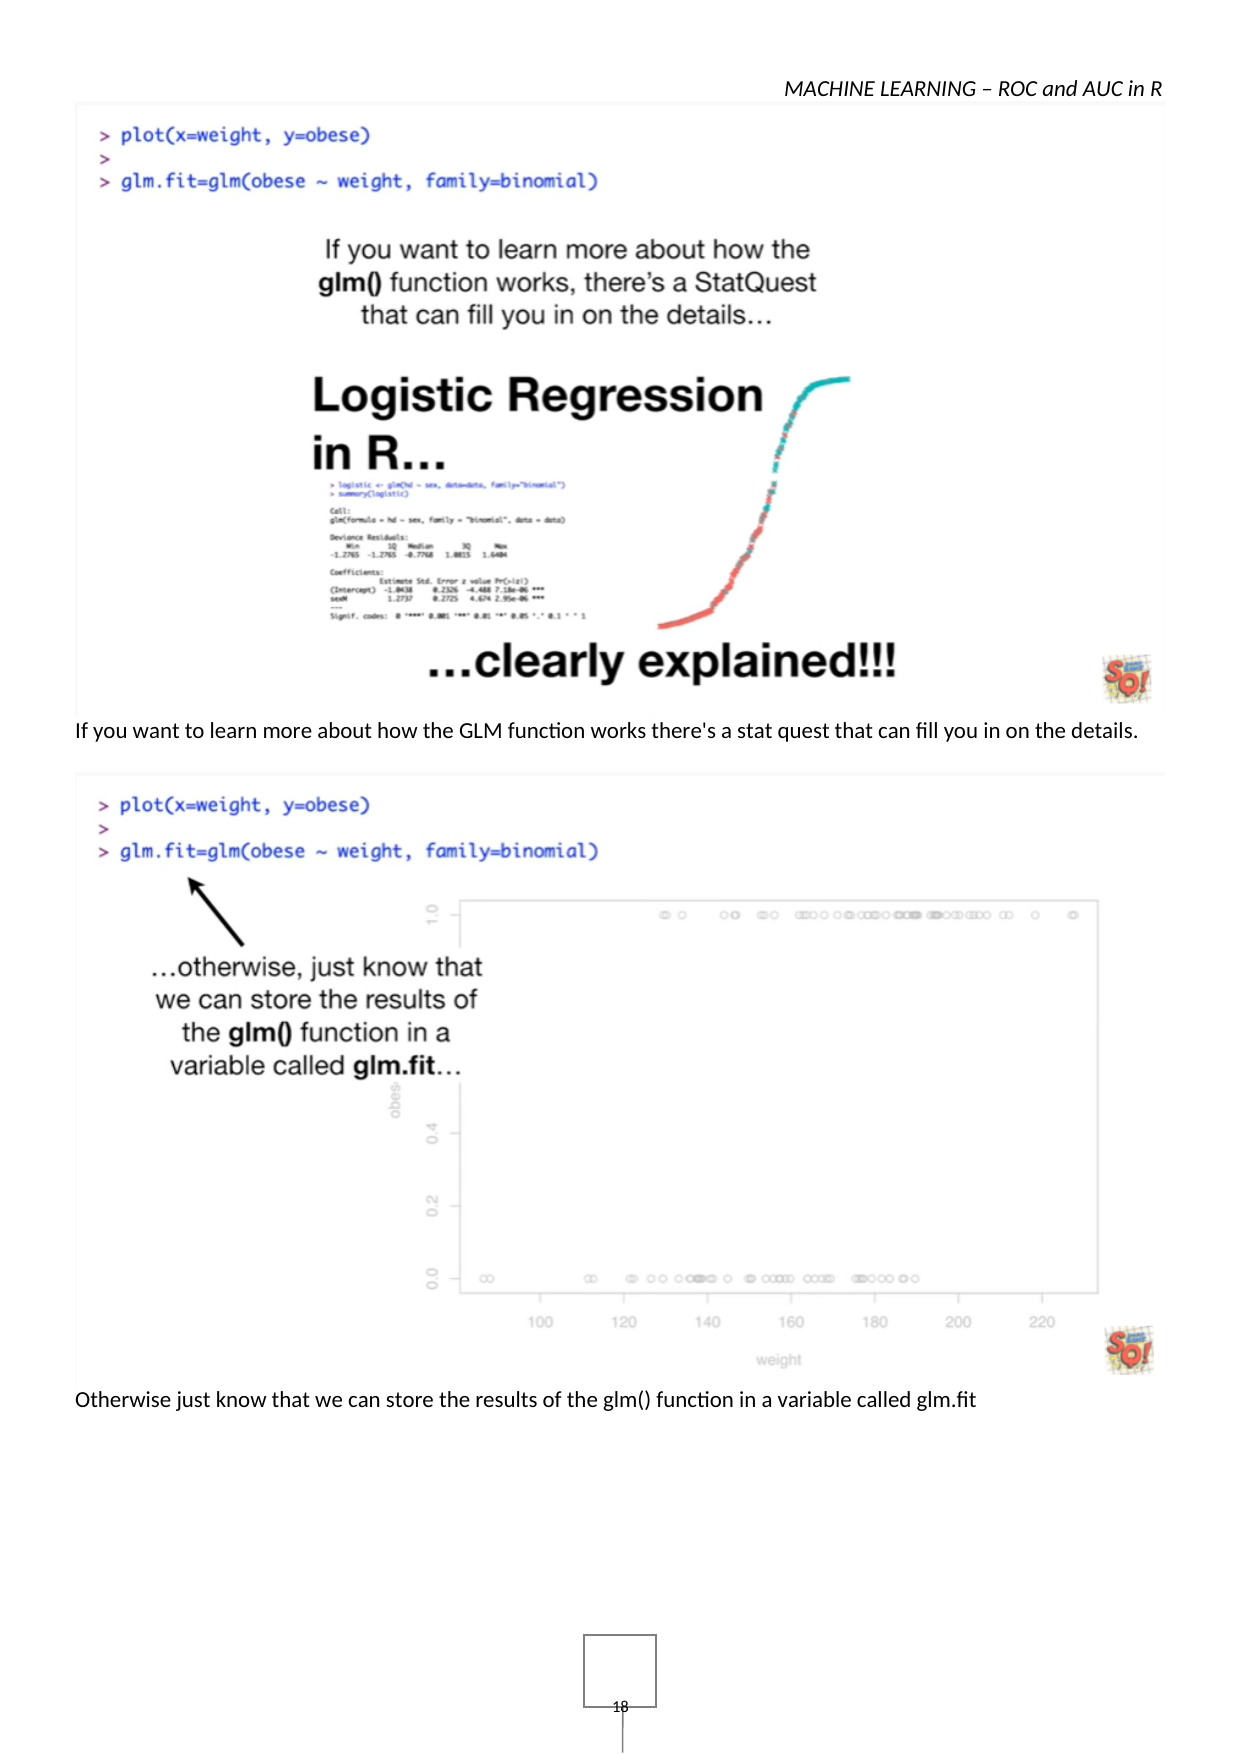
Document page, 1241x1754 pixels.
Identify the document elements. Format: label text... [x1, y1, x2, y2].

picture [75, 772, 1166, 1386]
picture [75, 101, 1166, 717]
text Otherwise just know that we can store the results of the glm() function in a variable called glm.fit [75, 1386, 1165, 1413]
text If you want to learn more about how the GLM function works there's a stat quest that can fill you in on the details. [75, 717, 1165, 744]
